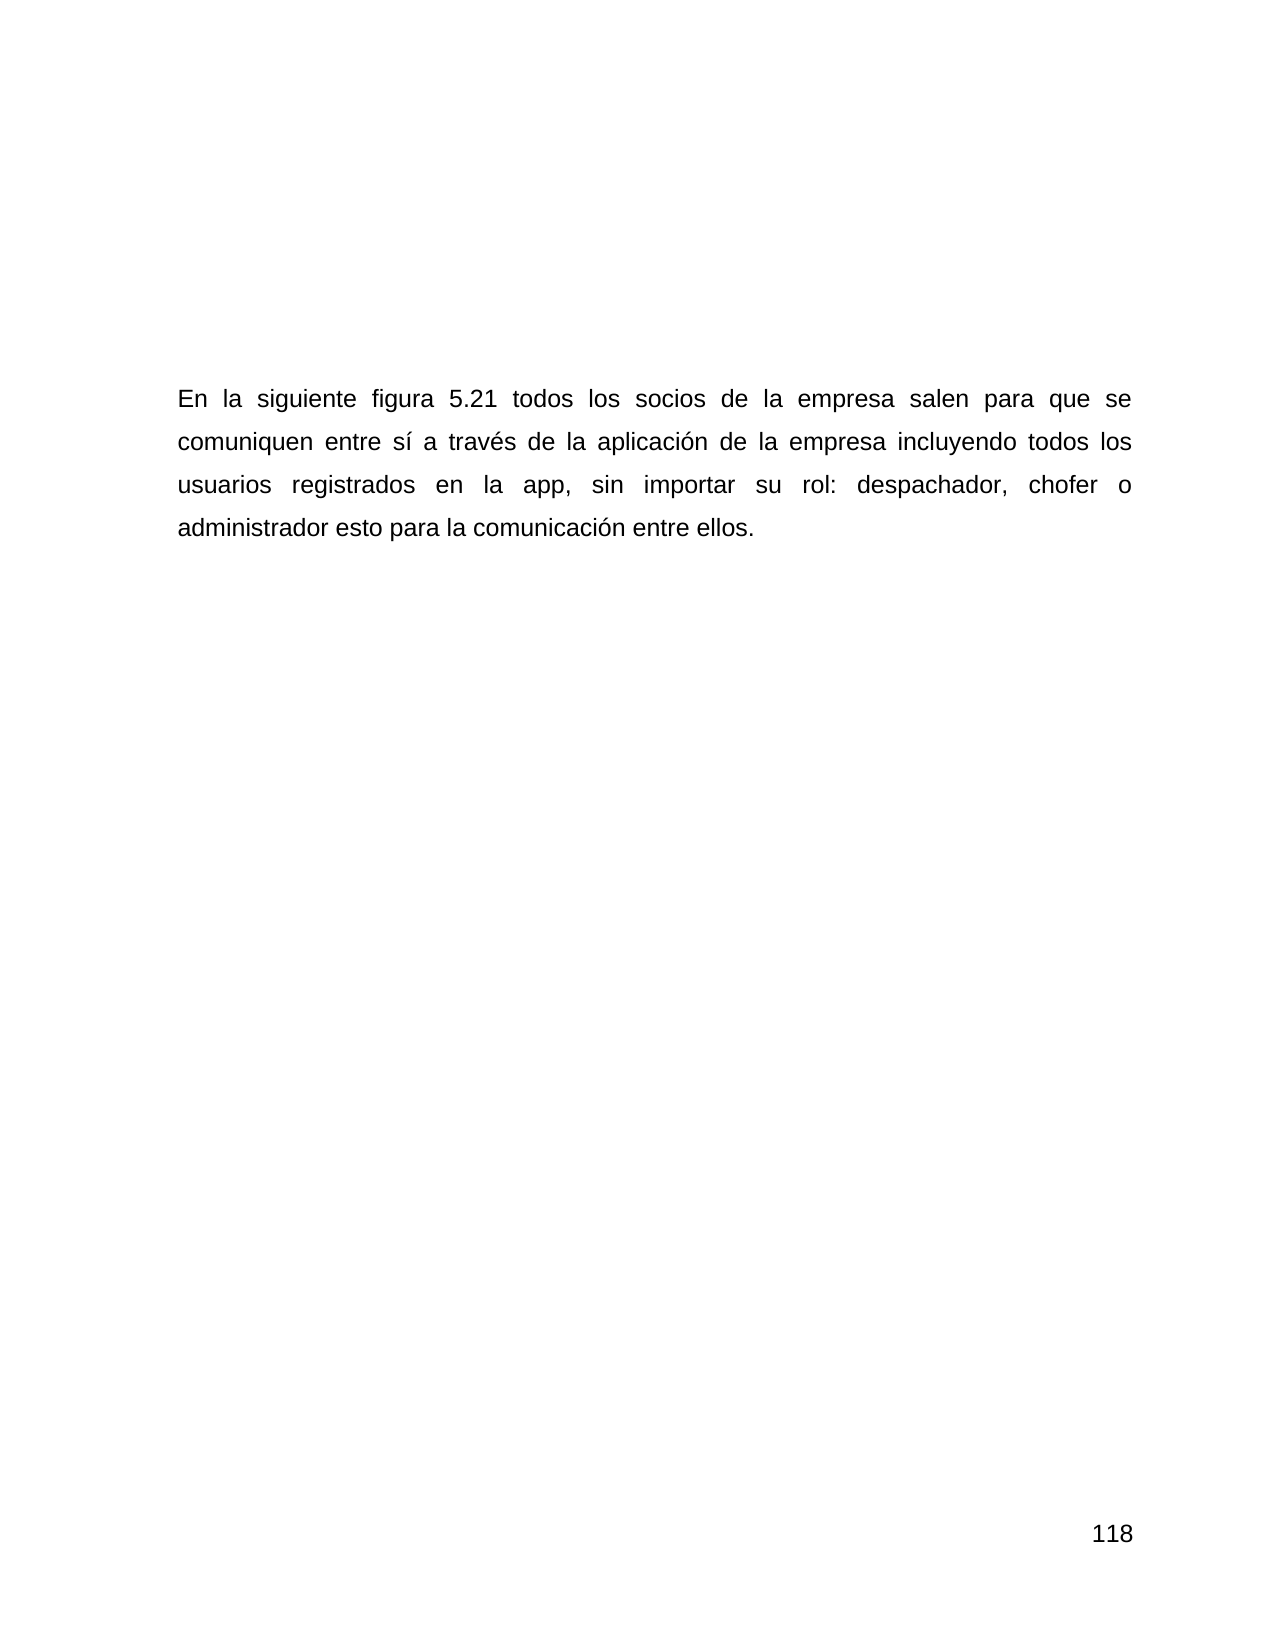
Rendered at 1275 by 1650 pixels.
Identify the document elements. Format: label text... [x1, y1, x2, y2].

text En la siguiente figura 5.21 todos los socios de la empresa salen para que se comuniquen entre sí a través de la aplicación de la empresa incluyendo todos los usuarios registrados en la app, sin importar su rol: despachador, chofer o administrador esto para la comunicación entre ellos. [177, 384, 1133, 542]
